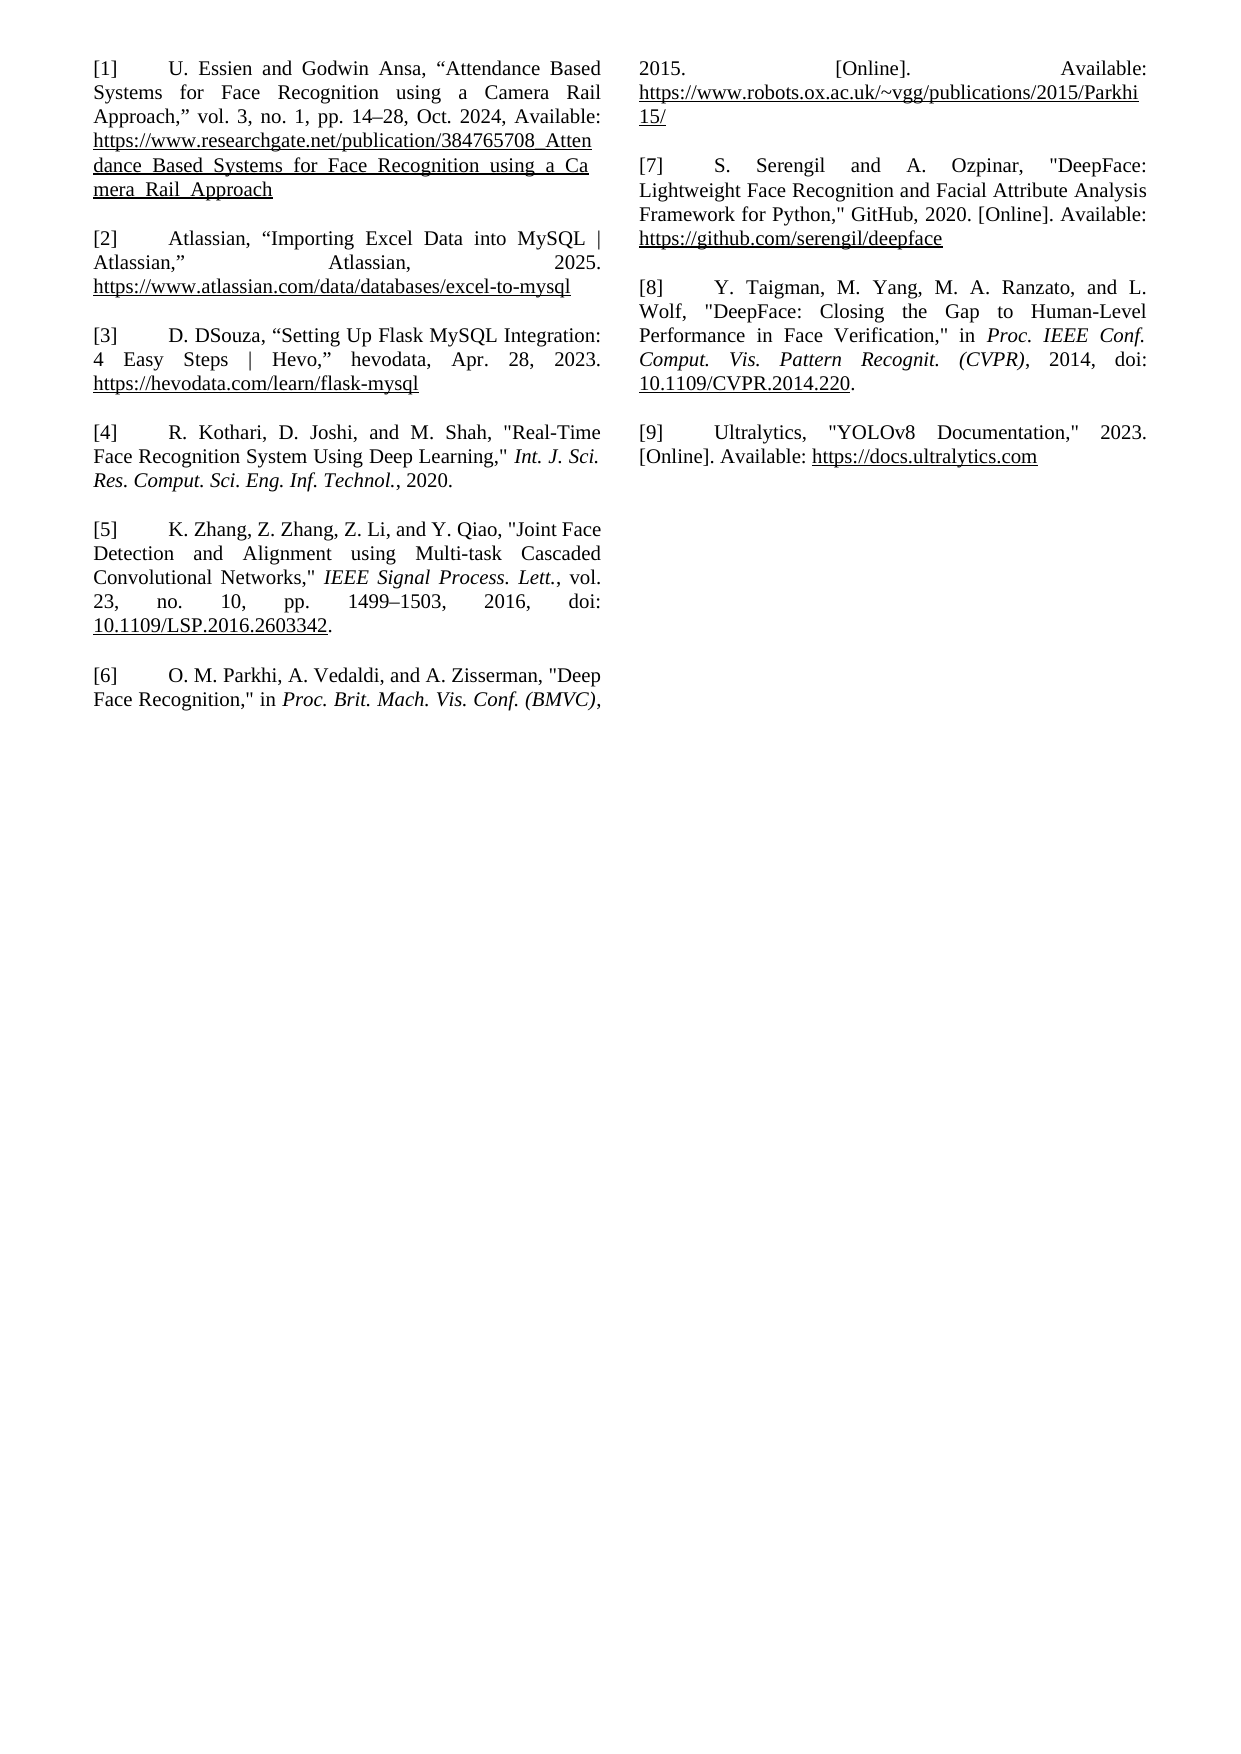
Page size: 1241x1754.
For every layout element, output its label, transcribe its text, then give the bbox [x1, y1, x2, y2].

text [4] R. Kothari, D. Joshi, and M. Shah, "Real-Time Face Recognition System Using Deep Learning," Int. J. Sci. Res. Comput. Sci. Eng. Inf. Technol., 2020. [93, 420, 601, 492]
text [6] O. M. Parkhi, A. Vedaldi, and A. Zisserman, "Deep Face Recognition," in Proc. Brit. Mach. Vis. Conf. (BMVC), 2015. [Online]. Available: https://www.robots.ox.ac.uk/~vgg/publications/2015/Parkhi15/ [93, 662, 601, 711]
text [9] Ultralytics, "YOLOv8 Documentation," 2023. [Online]. Available: https://docs.ultralytics.com [639, 420, 1147, 468]
text [1] U. Essien and Godwin Ansa, “Attendance Based Systems for Face Recognition using a Camera Rail Approach,” vol. 3, no. 1, pp. 14–28, Oct. 2024, Available: https://www.researchgate.net/publication/384765708_Attendance_Based_Systems_for_Face_Recognition_using_a_Camera_Rail_Approach [93, 56, 601, 201]
text [5] K. Zhang, Z. Zhang, Z. Li, and Y. Qiao, "Joint Face Detection and Alignment using Multi-task Cascaded Convolutional Networks," IEEE Signal Process. Lett., vol. 23, no. 10, pp. 1499–1503, 2016, doi: 10.1109/LSP.2016.2603342. [93, 517, 601, 637]
text [6] O. M. Parkhi, A. Vedaldi, and A. Zisserman, "Deep Face Recognition," in Proc. Brit. Mach. Vis. Conf. (BMVC), 2015. [Online]. Available: https://www.robots.ox.ac.uk/~vgg/publications/2015/Parkhi15/ [639, 56, 1147, 128]
text [8] Y. Taigman, M. Yang, M. A. Ranzato, and L. Wolf, "DeepFace: Closing the Gap to Human-Level Performance in Face Verification," in Proc. IEEE Conf. Comput. Vis. Pattern Recognit. (CVPR), 2014, doi: 10.1109/CVPR.2014.220. [639, 275, 1147, 395]
text [3] D. DSouza, “Setting Up Flask MySQL Integration: 4 Easy Steps | Hevo,” hevodata, Apr. 28, 2023. https://hevodata.com/learn/flask-mysql [93, 323, 601, 395]
text [2] Atlassian, “Importing Excel Data into MySQL | Atlassian,” Atlassian, 2025. https://www.atlassian.com/data/databases/excel-to-mysql [93, 226, 601, 298]
text [7] S. Serengil and A. Ozpinar, "DeepFace: Lightweight Face Recognition and Facial Attribute Analysis Framework for Python," GitHub, 2020. [Online]. Available: https://github.com/serengil/deepface [639, 153, 1147, 250]
